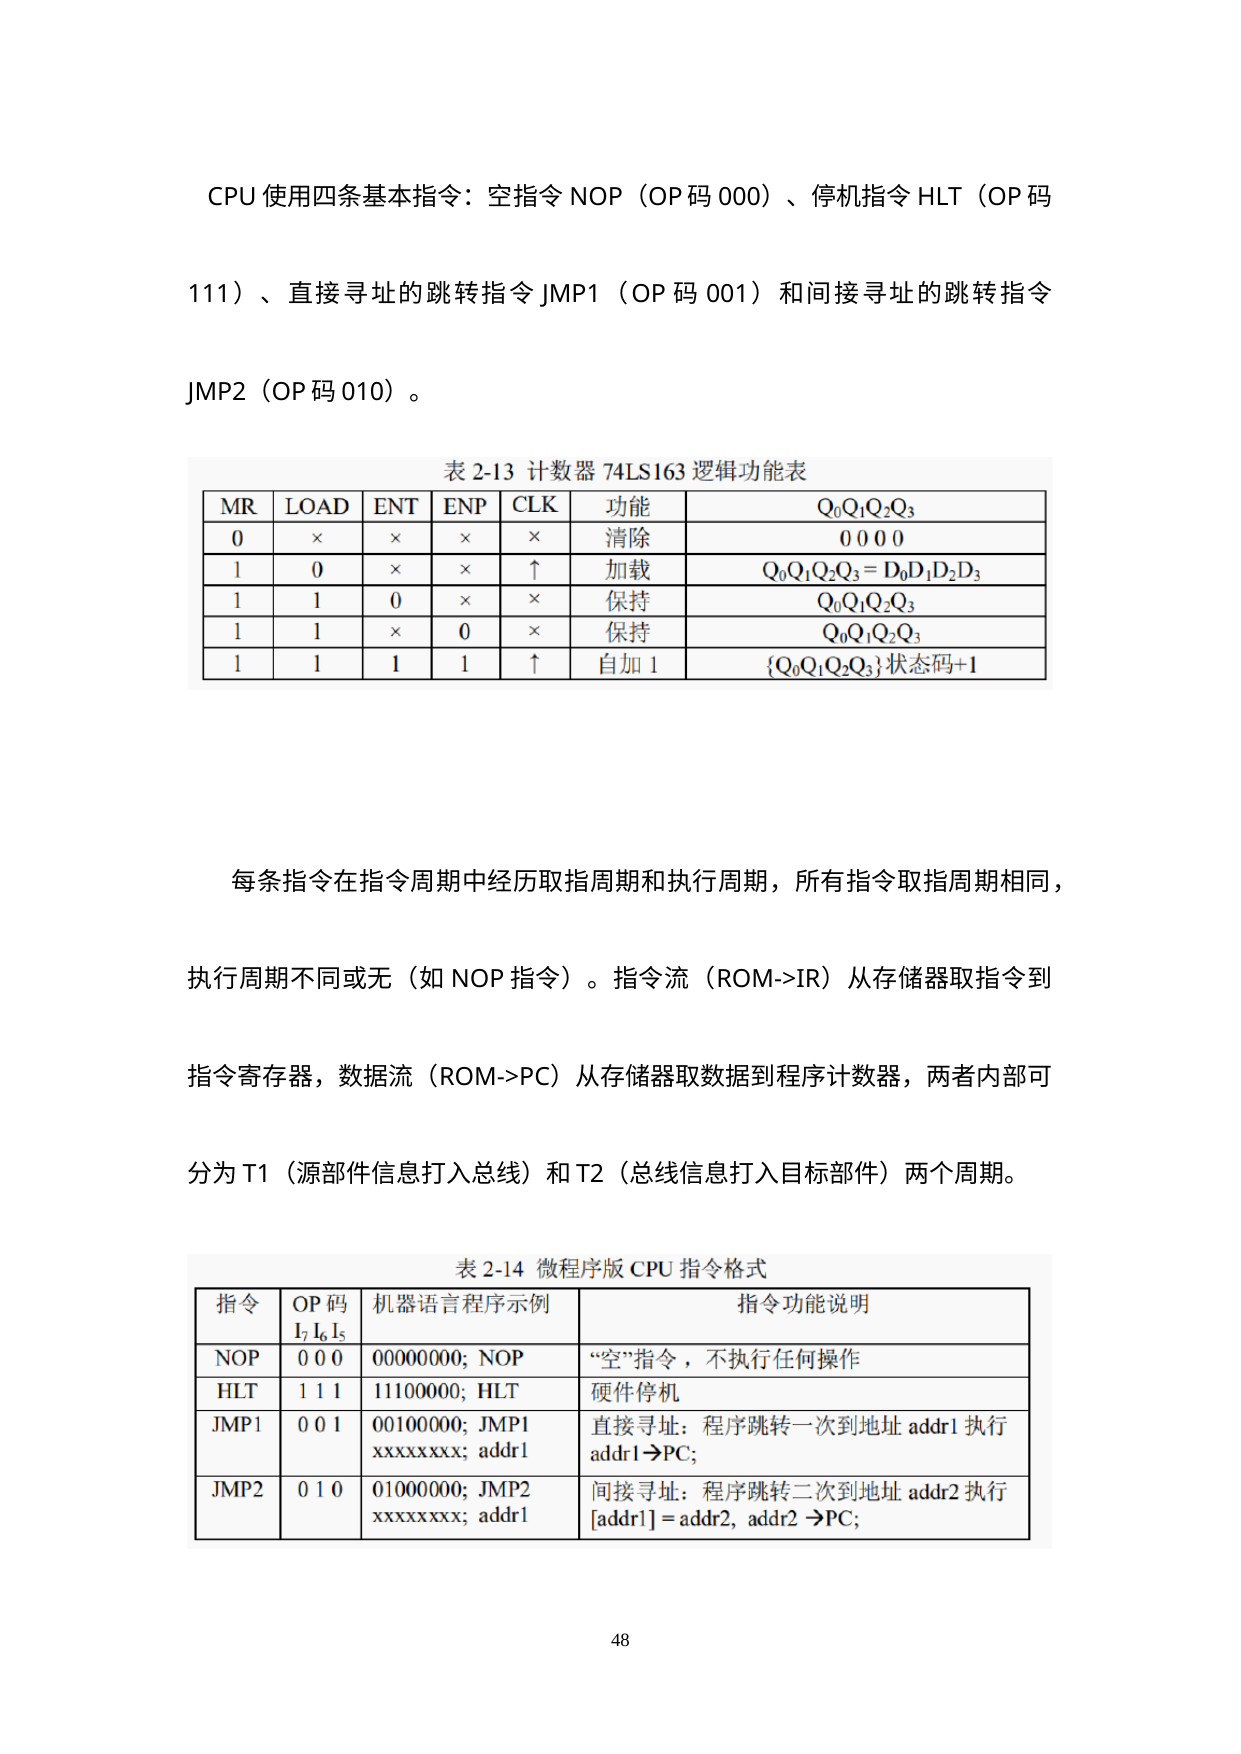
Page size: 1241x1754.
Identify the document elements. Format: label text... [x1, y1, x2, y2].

text CPU使用四条基本指令：空指令NOP（OP码000）、停机指令HLT（OP码111）、直接寻址的跳转指令JMP1（OP码001）和间接寻址的跳转指令JMP2（OP码010）。 [187, 162, 1053, 422]
text 每条指令在指令周期中经历取指周期和执行周期，所有指令取指周期相同，执行周期不同或无（如NOP指令）。指令流（ROM->IR）从存储器取指令到指令寄存器，数据流（ROM->PC）从存储器取数据到程序计数器，两者内部可分为T1（源部件信息打入总线）和T2（总线信息打入目标部件）两个周期。 [187, 847, 1053, 1204]
picture [187, 457, 1053, 691]
picture [187, 1254, 1053, 1551]
